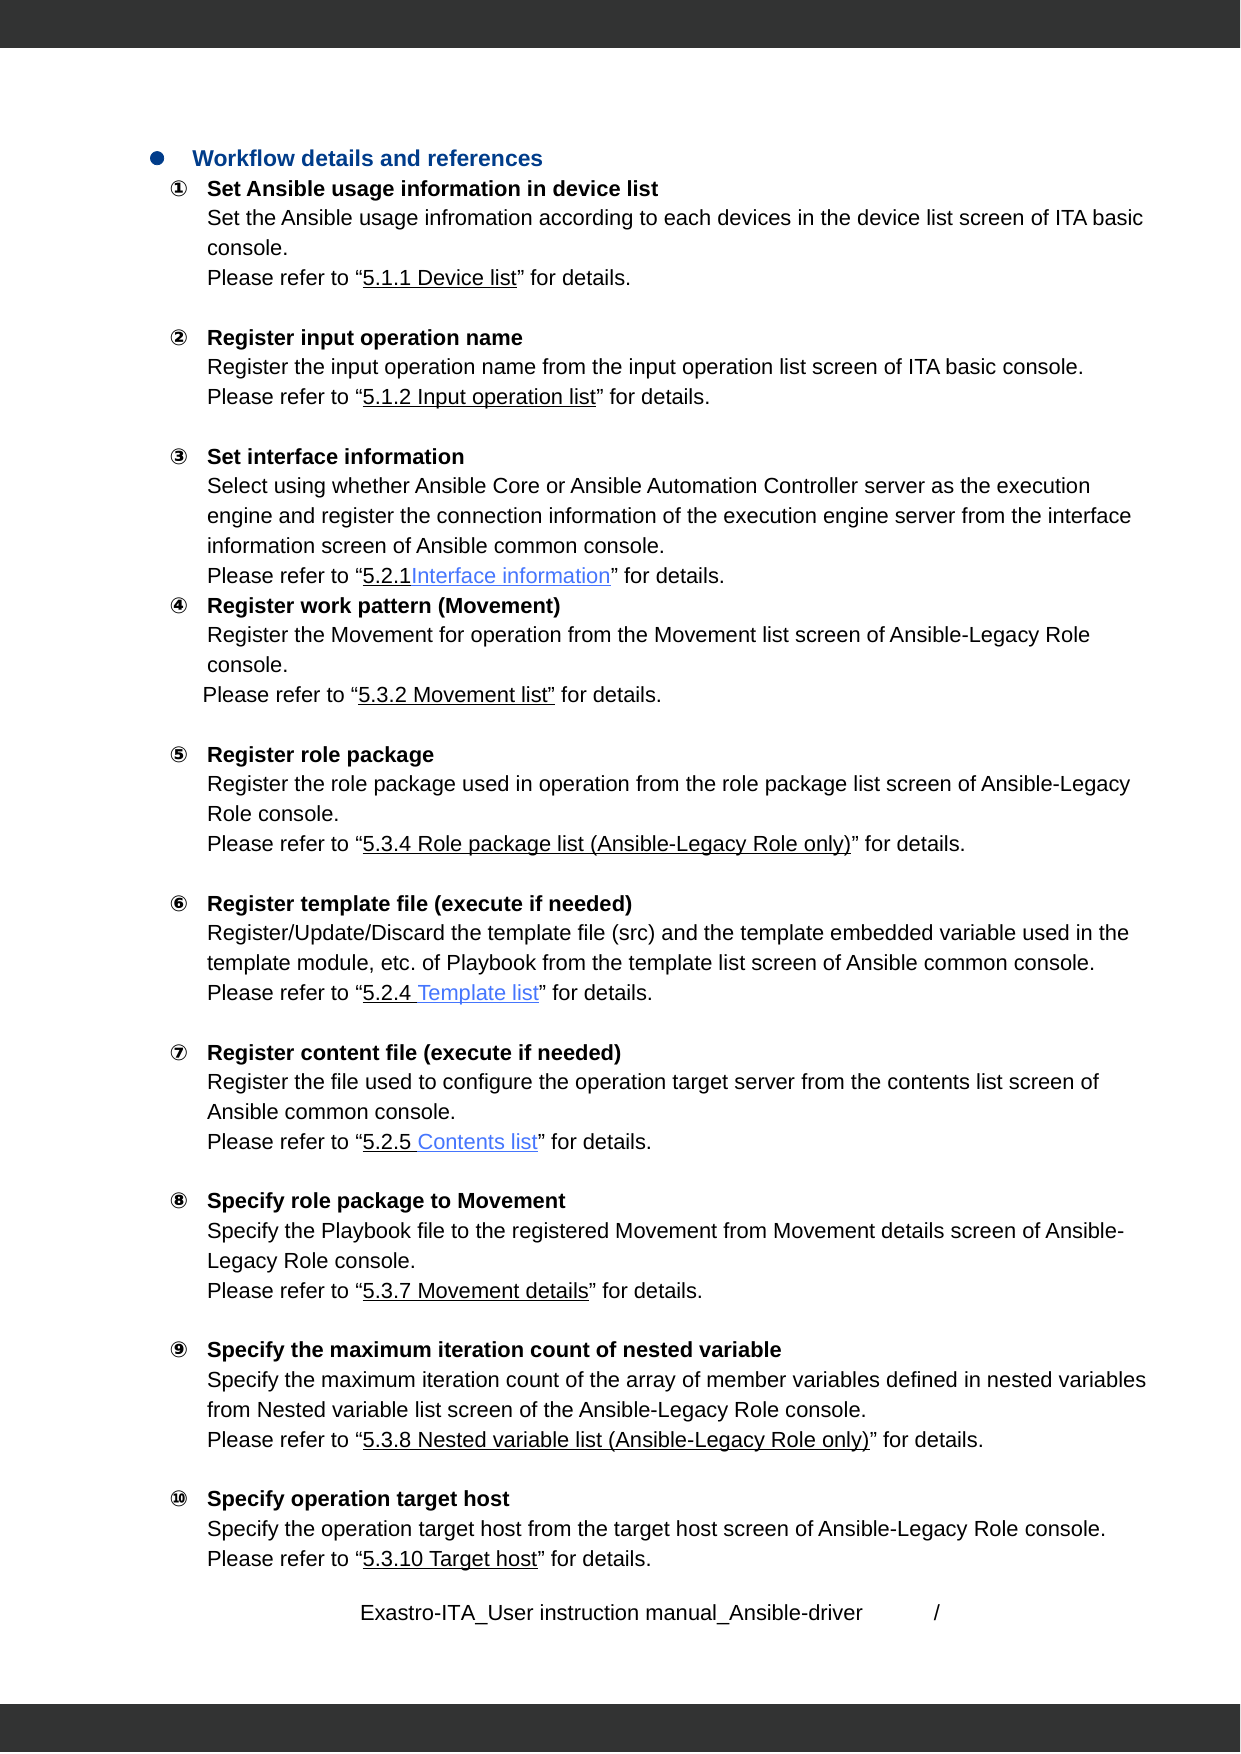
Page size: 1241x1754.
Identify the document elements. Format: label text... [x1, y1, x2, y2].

list Specify the maximum iteration count of nested variable Specify the maximum iteration count of the array of member variables defined in nested variables from Nested variable list screen of the Ansible-Legacy Role console. [169, 1335, 1152, 1424]
list Register the file used to configure the operation target server from the contents list screen of Ansible common console. [207, 1067, 1152, 1126]
list Register/Update/Discard the template file (src) and the template embedded variable used in the template module, etc. of Playbook from the template list screen of Ansible common console. [207, 918, 1152, 977]
list Please refer to “5.2.1Interface information” for details. [207, 560, 1152, 590]
list Register template file (execute if needed) [169, 888, 1152, 918]
list Please refer to “5.3.8 Nested variable list (Ansible-Legacy Role only)” for details. [207, 1424, 1152, 1454]
list Please refer to “5.2.5 Contents list” for details. [207, 1126, 1152, 1156]
list Please refer to “5.1.2 Input operation list” for details. [207, 382, 1152, 411]
list Register role package Register the role package used in operation from the role package list screen of Ansible-Legacy Role console. Please refer to “5.3.4 Role package list (Ansible-Legacy Role only)” for details. [169, 739, 1152, 858]
list Set Ansible usage information in device list Set the Ansible usage infromation according to each devices in the device list screen of ITA basic console. Please refer to “5.1.1 Device list” for details. [169, 173, 1152, 292]
list Register the input operation name from the input operation list screen of ITA basic console. [207, 352, 1152, 382]
text Please refer to “5.3.2 Movement list” for details. [148, 679, 1152, 709]
list Register the Movement for operation from the Movement list screen of Ansible-Legacy Role console. [207, 620, 1152, 679]
list Please refer to “5.2.4 Template list” for details. [207, 977, 1152, 1007]
list Workflow details and references [148, 143, 1152, 173]
list Register input operation name [169, 322, 1152, 352]
list Specify role package to Movement [169, 1186, 1152, 1216]
list Select using whether Ansible Core or Ansible Automation Controller server as the execution engine and register the connection information of the execution engine server from the interface information screen of Ansible common console. [207, 471, 1152, 560]
picture [0, 1704, 1241, 1752]
picture [0, 0, 1241, 48]
list Specify the Playbook file to the registered Movement from Movement details screen of Ansible-Legacy Role console. [207, 1216, 1152, 1275]
list Register work pattern (Movement) [169, 590, 1152, 620]
list Specify operation target host Specify the operation target host from the target host screen of Ansible-Legacy Role console. Please refer to “5.3.10 Target host” for details. [169, 1484, 1152, 1573]
list Please refer to “5.3.7 Movement details” for details. [207, 1275, 1152, 1305]
list Set interface information [169, 441, 1152, 471]
list Register content file (execute if needed) [169, 1037, 1152, 1067]
